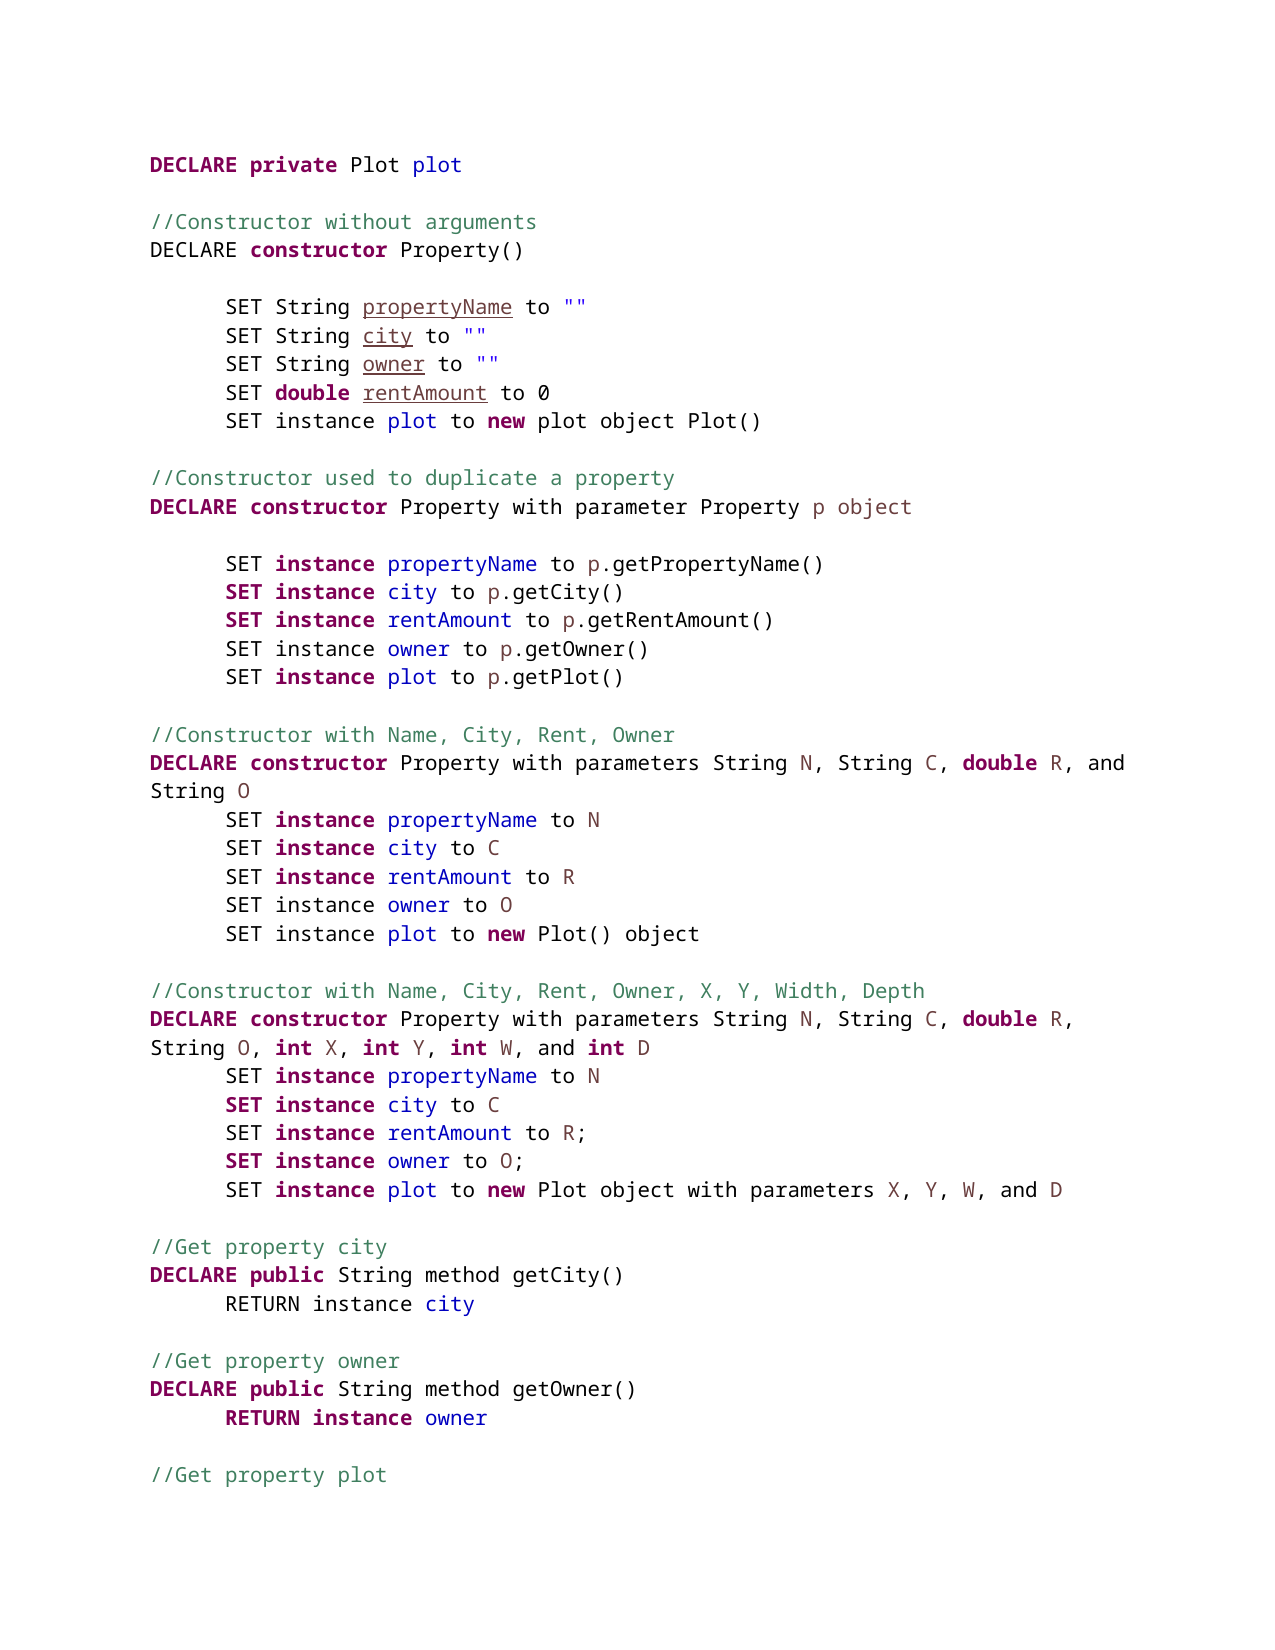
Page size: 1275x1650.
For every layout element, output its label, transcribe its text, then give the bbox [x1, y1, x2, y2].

text DECLARE public String method getCity() [150, 1260, 1125, 1289]
text SET instance propertyName to N [150, 805, 1125, 833]
text SET String propertyName to "" [150, 292, 1125, 321]
text DECLARE private Plot plot [150, 150, 1125, 178]
text SET instance propertyName to p.getPropertyName() [150, 549, 1125, 577]
text SET instance rentAmount to R; [150, 1118, 1125, 1147]
text DECLARE public String method getOwner() [150, 1374, 1125, 1403]
text SET instance city to p.getCity() [150, 577, 1125, 606]
text DECLARE constructor Property with parameters String N, String C, double R, String O, int X, int Y, int W, and int D [150, 1004, 1125, 1061]
text SET instance propertyName to N [150, 1061, 1125, 1090]
text //Constructor without arguments [150, 207, 1125, 236]
text SET String owner to "" [150, 349, 1125, 378]
text DECLARE constructor Property with parameters String N, String C, double R, and String O [150, 748, 1125, 805]
text //Get property plot [150, 1460, 1125, 1488]
text SET instance city to C [150, 1090, 1125, 1118]
text SET instance city to C [150, 833, 1125, 862]
text SET instance owner to O [150, 890, 1125, 919]
text //Constructor with Name, City, Rent, Owner, X, Y, Width, Depth [150, 976, 1125, 1004]
text //Get property owner [150, 1346, 1125, 1374]
text //Get property city [150, 1232, 1125, 1260]
text SET instance plot to new plot object Plot() [150, 406, 1125, 435]
text DECLARE constructor Property with parameter Property p object [150, 492, 1125, 520]
text SET instance plot to new Plot() object [150, 919, 1125, 947]
text SET String city to "" [150, 321, 1125, 349]
text SET instance owner to p.getOwner() [150, 634, 1125, 662]
text //Constructor used to duplicate a property [150, 463, 1125, 492]
text SET instance rentAmount to p.getRentAmount() [150, 606, 1125, 634]
text RETURN instance city [150, 1289, 1125, 1317]
text RETURN instance owner [150, 1403, 1125, 1431]
text //Constructor with Name, City, Rent, Owner [150, 720, 1125, 748]
text SET instance plot to p.getPlot() [150, 662, 1125, 691]
text SET double rentAmount to 0 [150, 378, 1125, 406]
text SET instance rentAmount to R [150, 862, 1125, 890]
text SET instance plot to new Plot object with parameters X, Y, W, and D [150, 1175, 1125, 1203]
text DECLARE constructor Property() [150, 236, 1125, 264]
text SET instance owner to O; [150, 1147, 1125, 1175]
